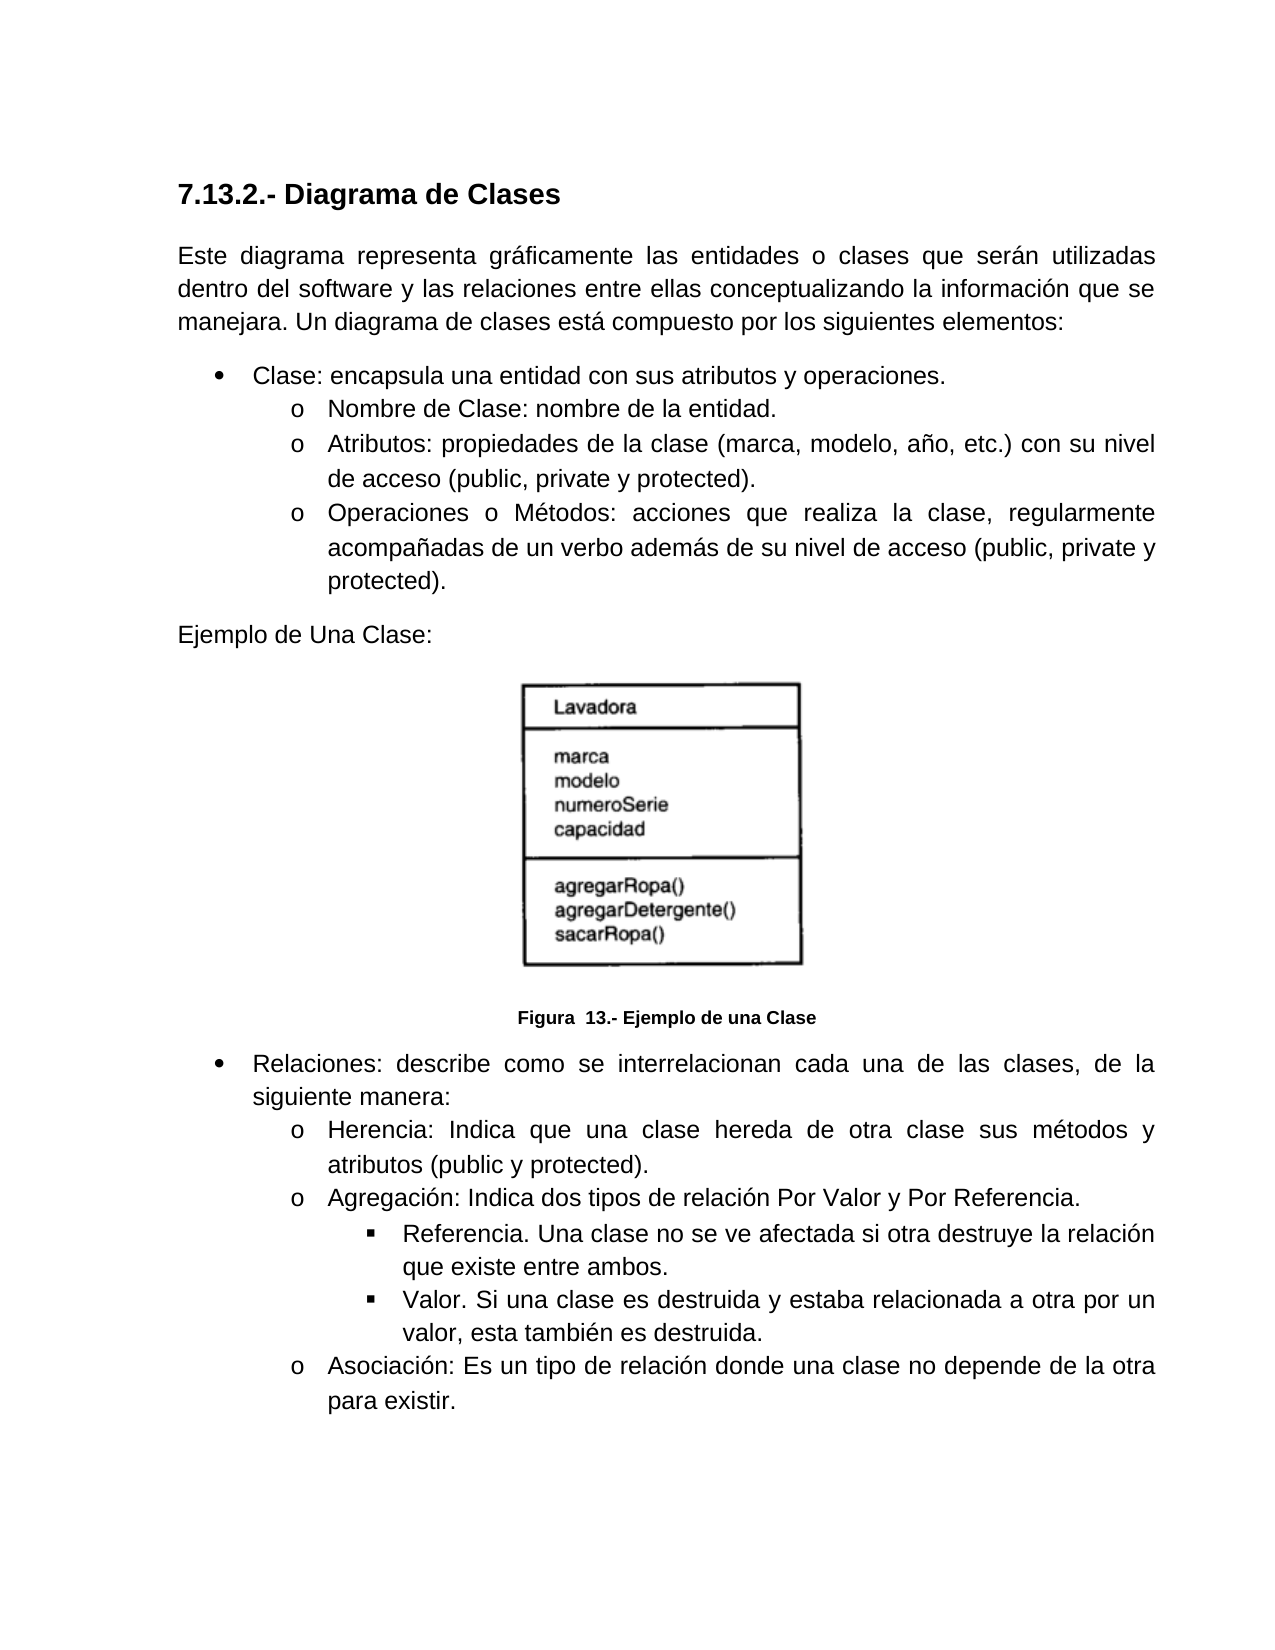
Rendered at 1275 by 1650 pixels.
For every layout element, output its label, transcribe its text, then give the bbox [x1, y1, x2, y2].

text Ejemplo de Una Clase: [177, 619, 1157, 648]
list Agregación: Indica dos tipos de relación Por Valor y Por Referencia. [290, 1183, 1157, 1214]
picture [515, 673, 819, 982]
text Este diagrama representa gráficamente las entidades o clases que serán utilizadas dentro del software y las relaciones entre ellas conceptualizando la información que se manejara. Un diagrama de clases está compuesto por los siguientes elementos: [177, 241, 1157, 336]
list Operaciones o Métodos: acciones que realiza la clase, regularmente acompañadas de un verbo además de su nivel de acceso (public, private y protected). [290, 497, 1157, 594]
list Clase: encapsula una entidad con sus atributos y operaciones. [215, 361, 1157, 389]
list Referencia. Una clase no se ve afectada si otra destruye la relación que existe entre ambos. [365, 1219, 1157, 1281]
list Nombre de Clase: nombre de la entidad. [290, 394, 1157, 425]
list Asociación: Es un tipo de relación donde una clase no depende de la otra para existir. [290, 1351, 1157, 1415]
list Relaciones: describe como se interrelacionan cada una de las clases, de la siguiente manera: [215, 1049, 1157, 1111]
list Atributos: propiedades de la clase (marca, modelo, año, etc.) con su nivel de acceso (public, private y protected). [290, 429, 1157, 493]
subtitle 7.13.2.- Diagrama de Clases [177, 177, 1157, 211]
list Valor. Si una clase es destruida y estaba relacionada a otra por un valor, esta también es destruida. [365, 1285, 1157, 1347]
list Herencia: Indica que una clase hereda de otra clase sus métodos y atributos (public y protected). [290, 1115, 1157, 1179]
